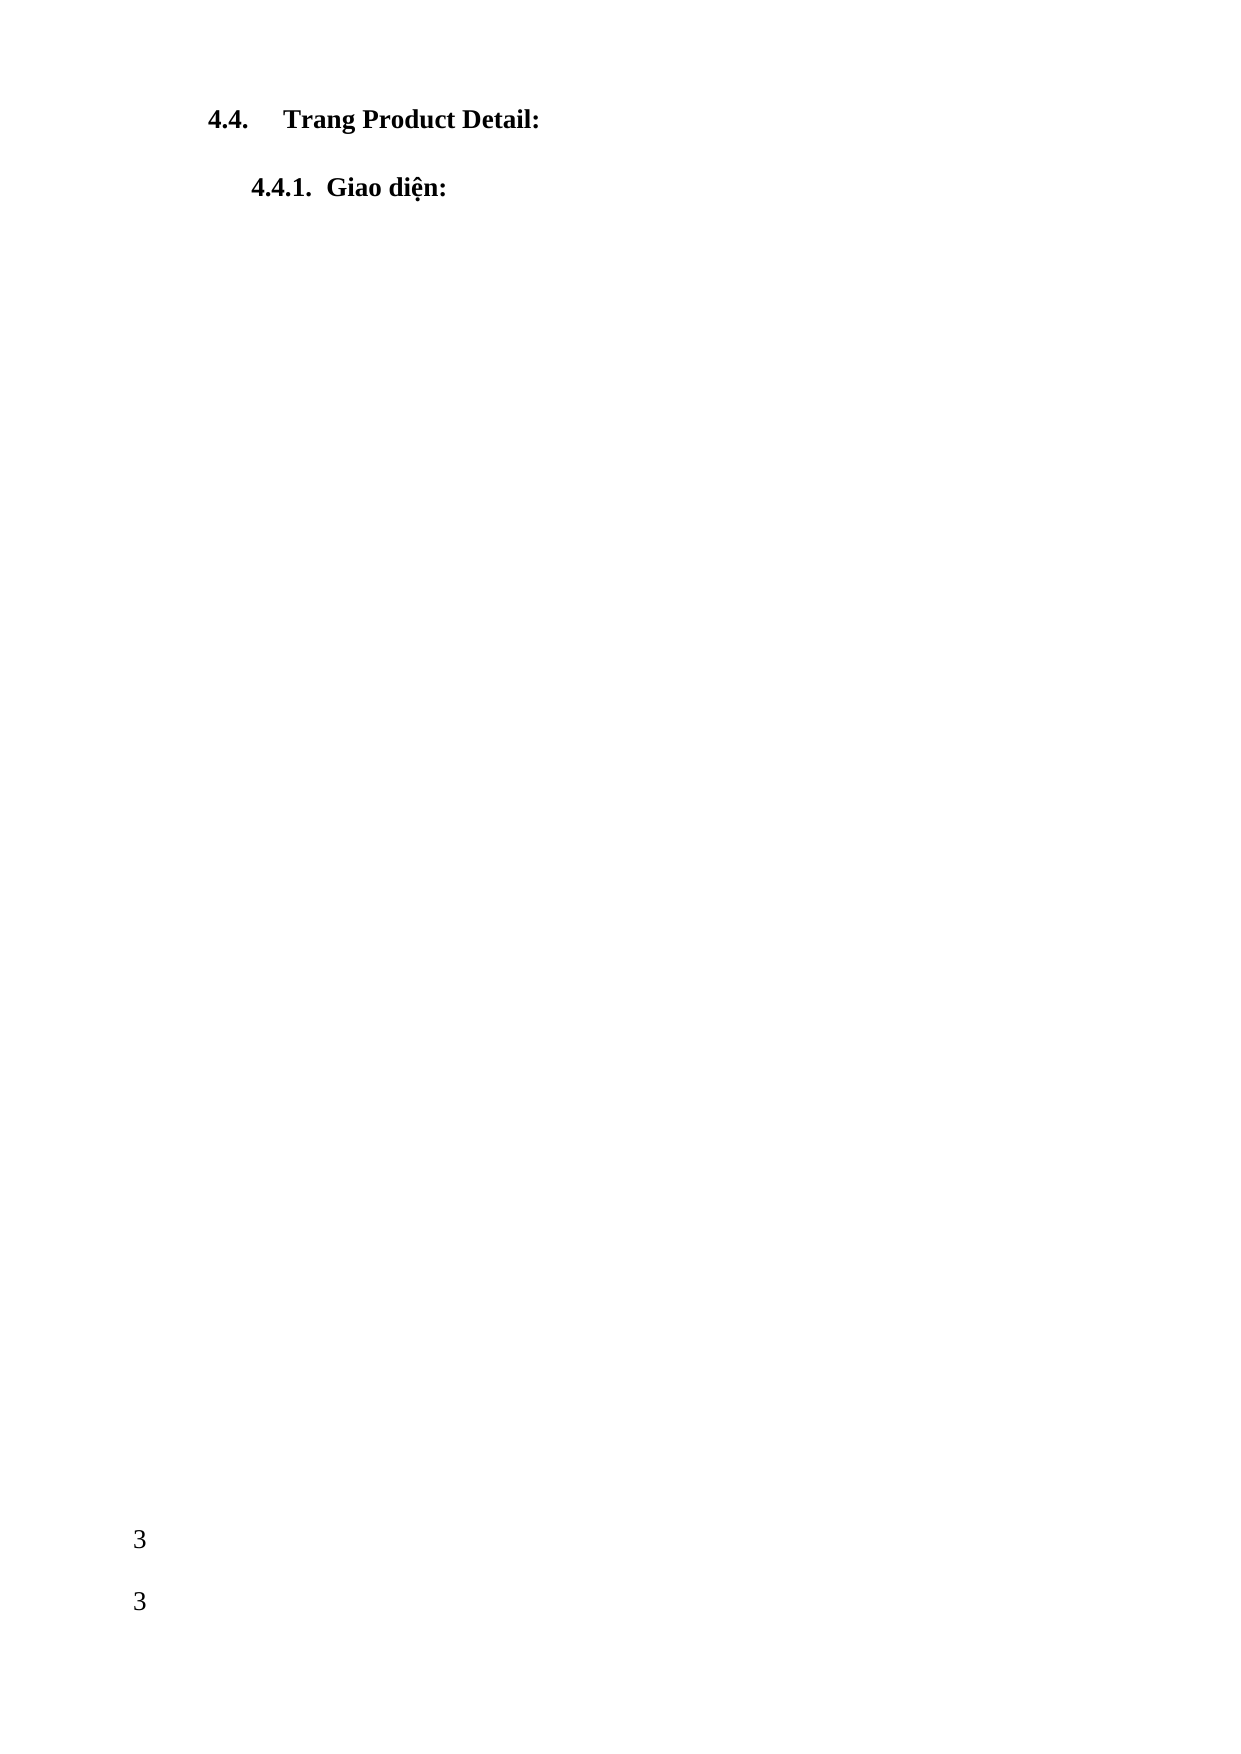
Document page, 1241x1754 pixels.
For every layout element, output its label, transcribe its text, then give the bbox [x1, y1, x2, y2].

list Trang Product Detail: [208, 103, 1152, 134]
list Giao diện: [251, 171, 1152, 202]
